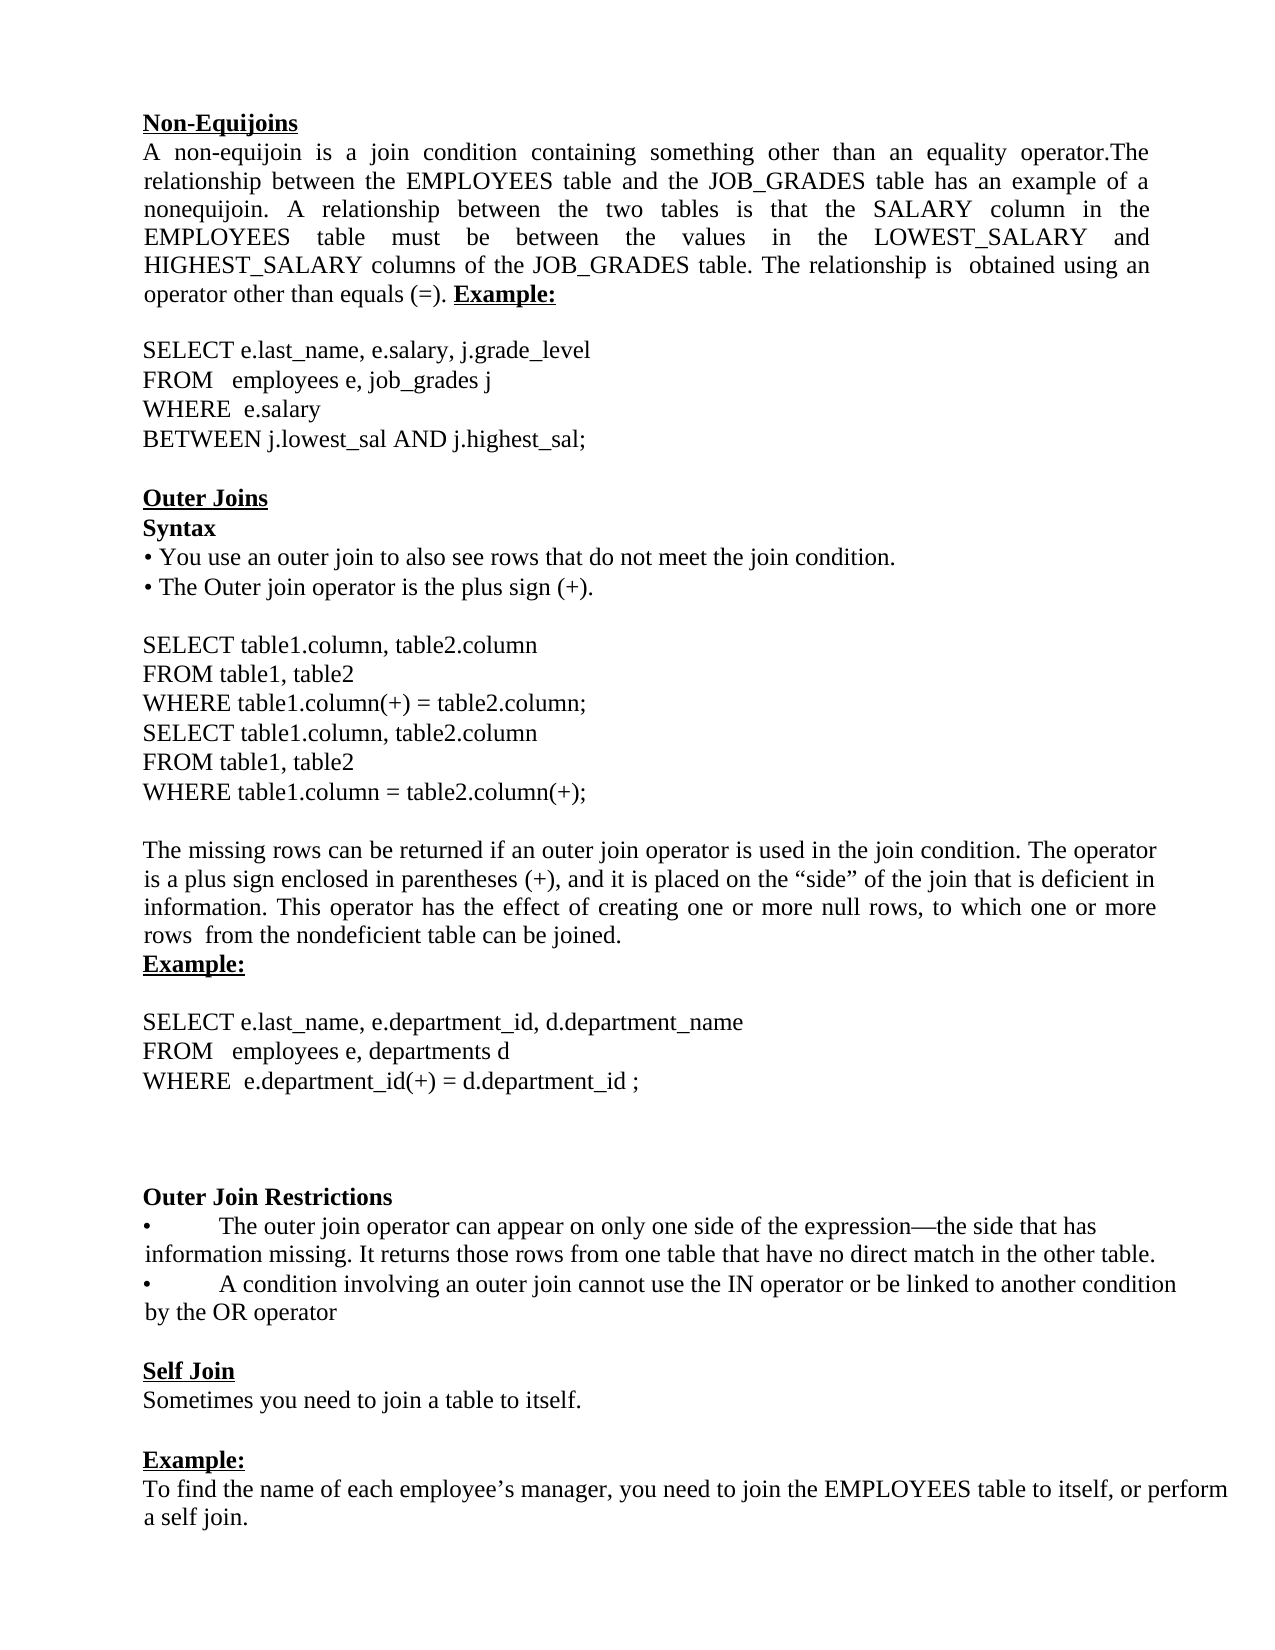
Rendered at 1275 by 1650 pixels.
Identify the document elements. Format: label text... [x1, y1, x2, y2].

text Example: [142, 1445, 1275, 1474]
text Non-Equijoins [142, 108, 1275, 137]
text The missing rows can be returned if an outer join operator is used in the join condition. The operator is a plus sign enclosed in parentheses (+), and it is placed on the “side” of the join that is deficient in information. This operator has the effect of creating one or more null rows, to which one or more rows from the nondeficient table can be joined. [142, 836, 1158, 949]
text WHERE table1.column = table2.column(+); [142, 778, 1275, 806]
text WHERE e.salary [142, 395, 1275, 423]
text BETWEEN j.lowest_sal AND j.highest_sal; [142, 425, 1275, 453]
text Outer Joins [142, 483, 1275, 512]
text SELECT e.last_name, e.department_id, d.department_name [142, 1008, 1275, 1036]
text FROM employees e, job_grades j [142, 366, 1275, 394]
text SELECT table1.column, table2.column [142, 631, 1275, 659]
text WHERE table1.column(+) = table2.column; [142, 690, 1275, 717]
text Outer Join Restrictions [142, 1183, 1275, 1211]
text WHERE e.department_id(+) = d.department_id ; [142, 1067, 1275, 1095]
text Self Join [142, 1356, 1275, 1385]
text FROM table1, table2 [142, 748, 1275, 776]
list You use an outer join to also see rows that do not meet the join condition. [143, 543, 1275, 571]
list A condition involving an outer join cannot use the IN operator or be linked to another condition by the OR operator [142, 1270, 1180, 1326]
text FROM employees e, departments d [142, 1038, 1275, 1065]
text SELECT e.last_name, e.salary, j.grade_level [142, 337, 1275, 364]
text SELECT table1.column, table2.column [142, 719, 1275, 747]
text FROM table1, table2 [142, 660, 1275, 688]
text A non-equijoin is a join condition containing something other than an equality operator.The relationship between the EMPLOYEES table and the JOB_GRADES table has an example of a nonequijoin. A relationship between the two tables is that the SALARY column in the EMPLOYEES table must be between the values in the LOWEST_SALARY and HIGHEST_SALARY columns of the JOB_GRADES table. The relationship is obtained using an operator other than equals (=). Example: [142, 138, 1151, 308]
text Syntax [142, 514, 1275, 542]
text To find the name of each employee’s manager, you need to join the EMPLOYEES table to itself, or perform a self join. [142, 1475, 1231, 1531]
text Sometimes you need to join a table to itself. [142, 1386, 1275, 1414]
list The outer join operator can appear on only one side of the expression—the side that has information missing. It returns those rows from one table that have no direct match in the other table. [142, 1212, 1180, 1268]
list The Outer join operator is the plus sign (+). [143, 573, 1275, 601]
text Example: [142, 949, 1275, 978]
